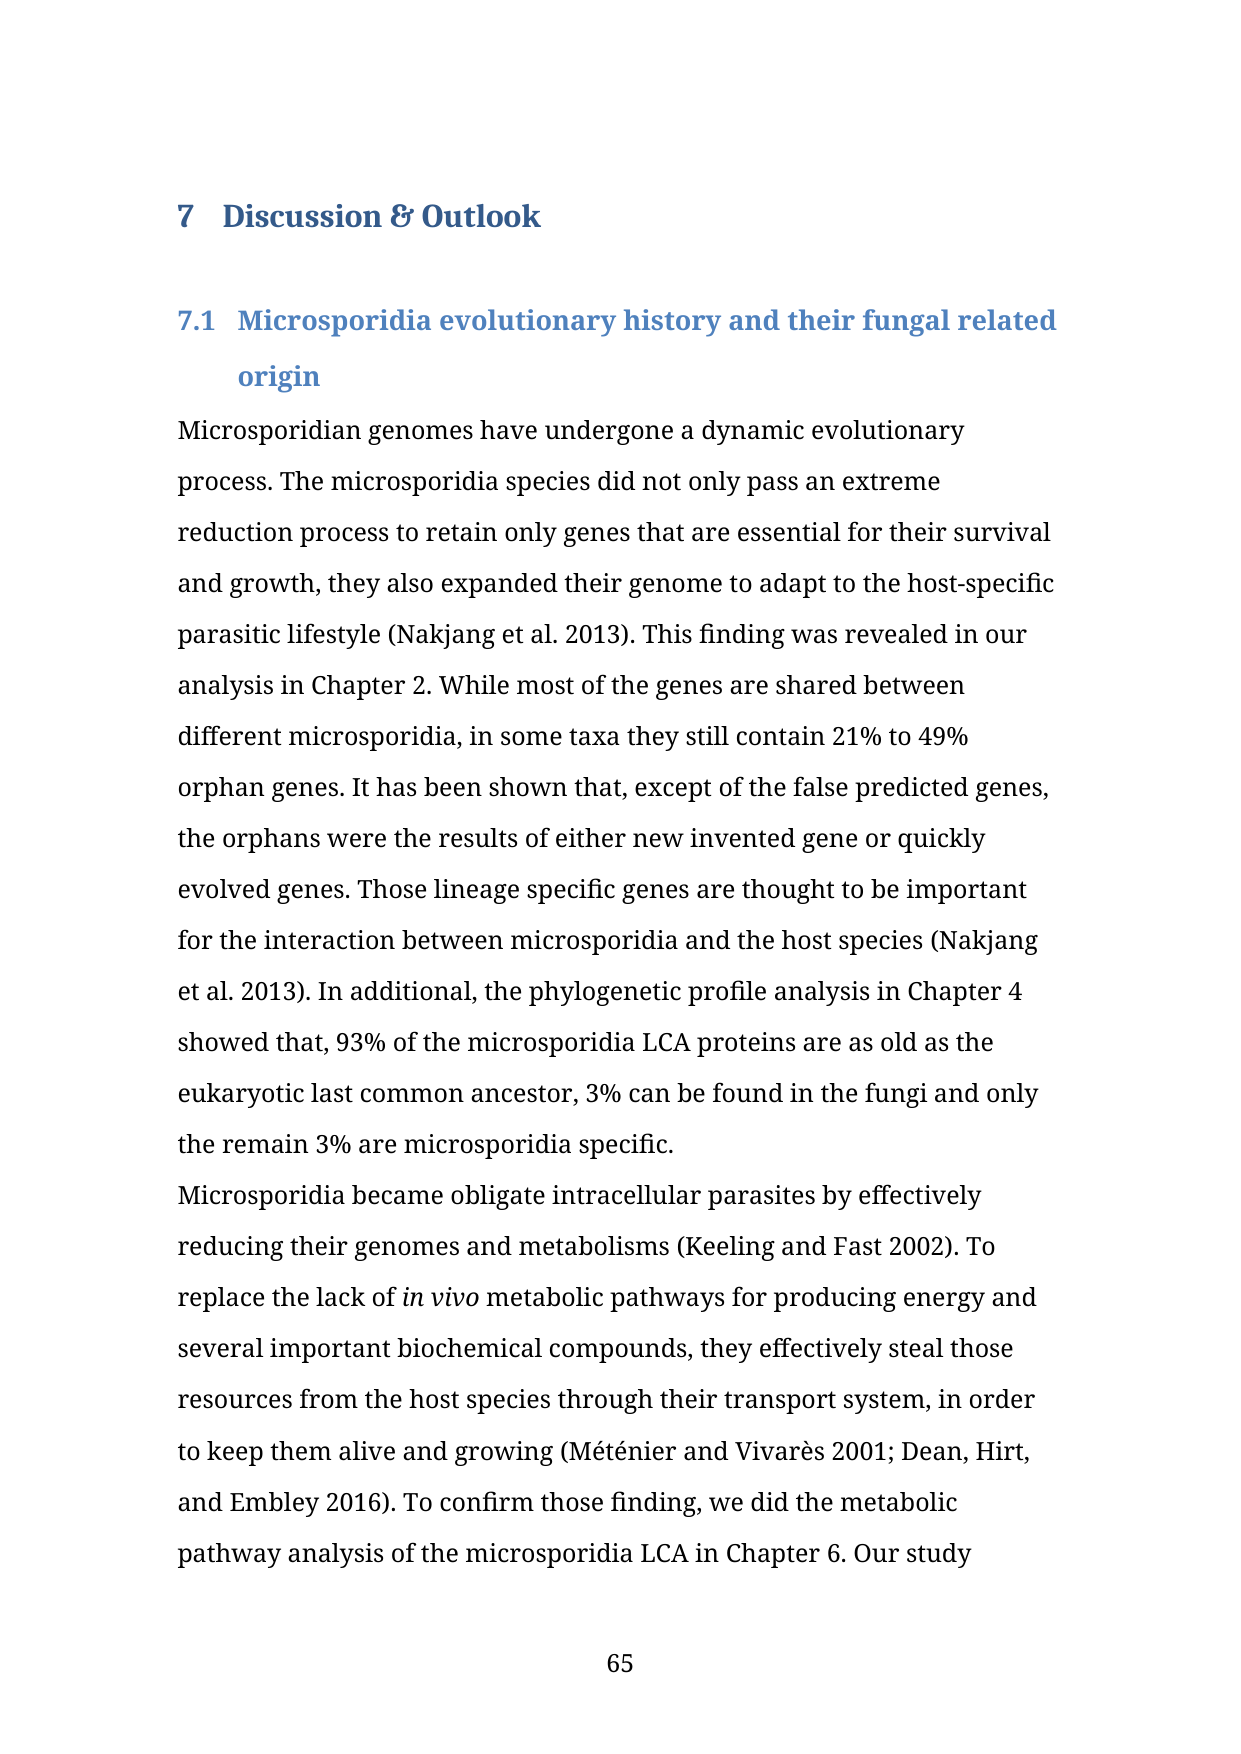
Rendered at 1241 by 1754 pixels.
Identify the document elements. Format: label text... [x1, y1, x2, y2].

subtitle Discussion & Outlook [177, 198, 1063, 236]
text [177, 1178, 1063, 1569]
text Microsporidian genomes have undergone a dynamic evolutionary process. The microsporidia species did not only pass an extreme reduction process to retain only genes that are essential for their survival and growth, they also expanded their genome to adapt to the host-specific parasitic lifestyle (Nakjang et al. 2013). This finding was revealed in our analysis in Chapter 2. While most of the genes are shared between different microsporidia, in some taxa they still contain 21% to 49% orphan genes. It has been shown that, except of the false predicted genes, the orphans were the results of either new invented gene or quickly evolved genes. Those lineage specific genes are thought to be important for the interaction between microsporidia and the host species (Nakjang et al. 2013). In additional, the phylogenetic profile analysis in Chapter 4 showed that, 93% of the microsporidia LCA proteins are as old as the eukaryotic last common ancestor, 3% can be found in the fungi and only the remain 3% are microsporidia specific. [177, 412, 1063, 1161]
subtitle Microsporidia evolutionary history and their fungal related origin [177, 302, 1063, 394]
